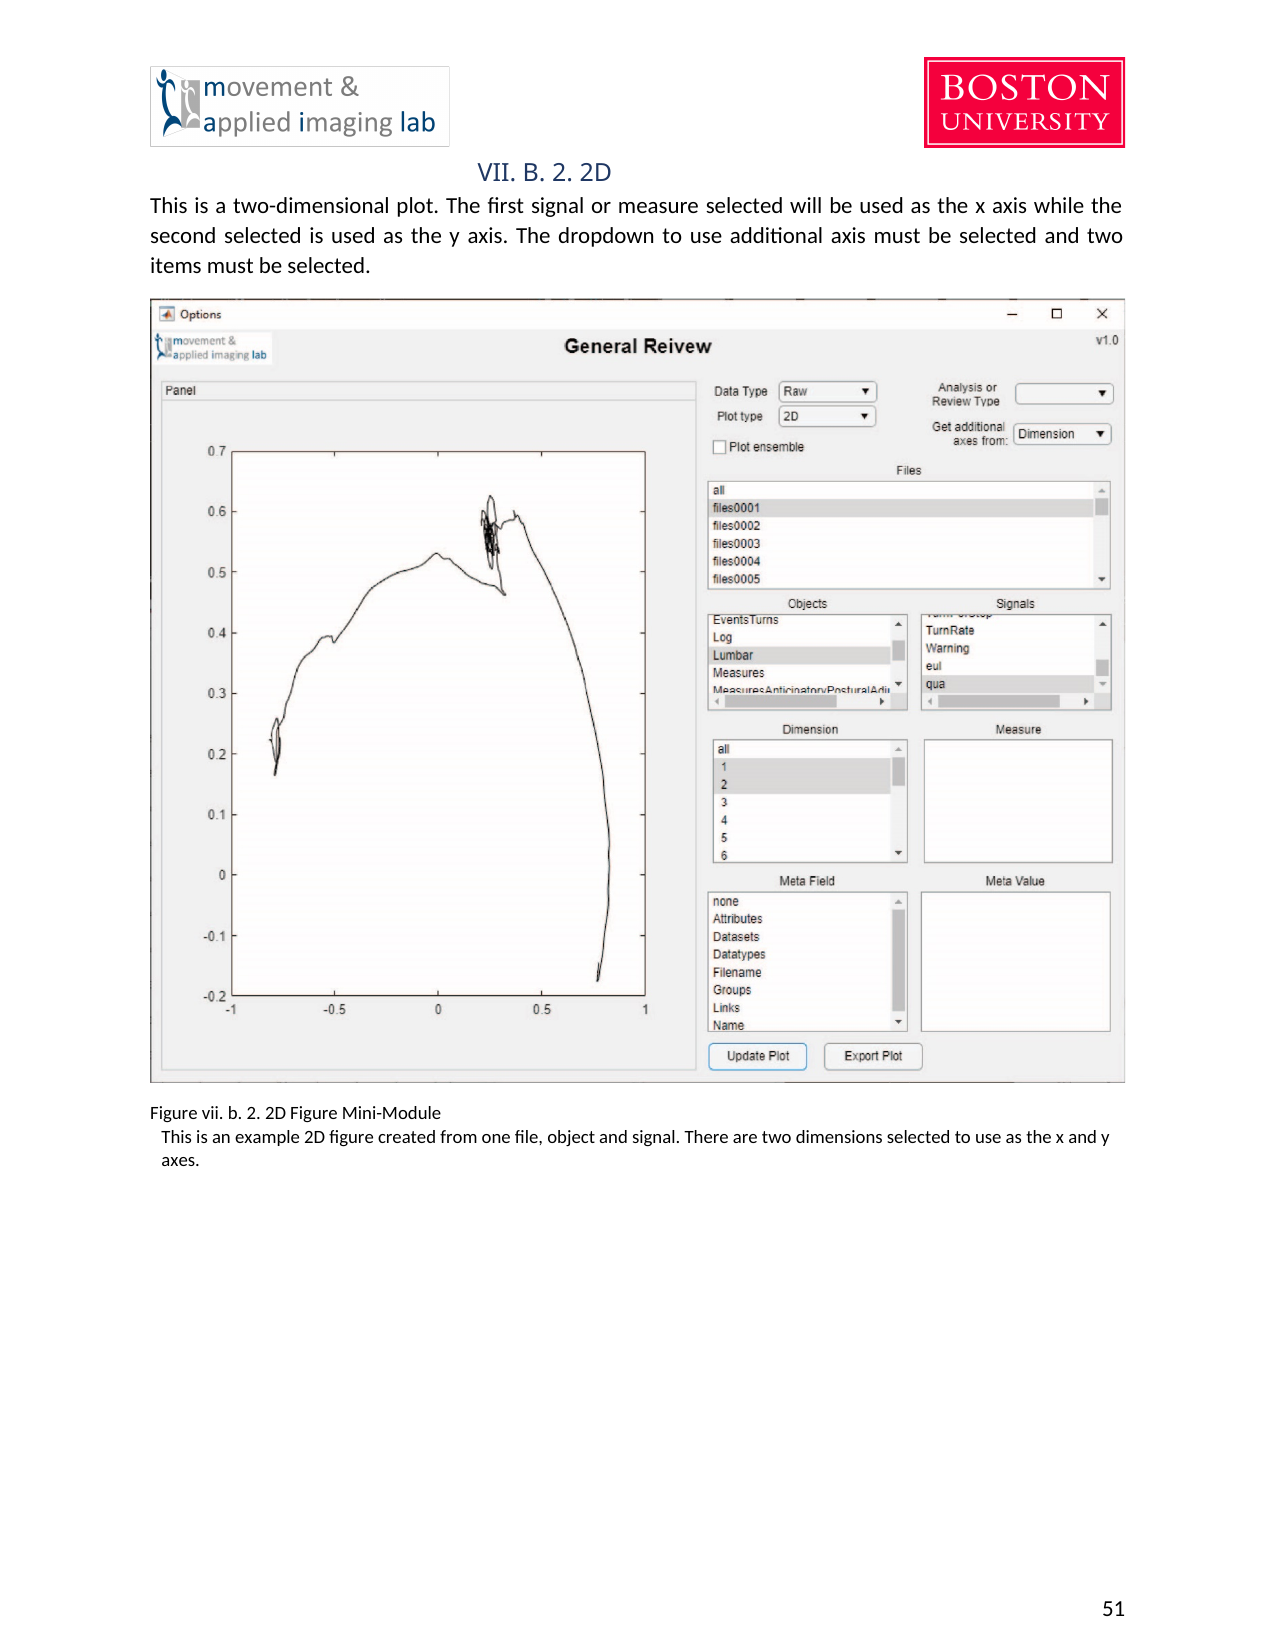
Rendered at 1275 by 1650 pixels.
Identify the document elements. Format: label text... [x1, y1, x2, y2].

table_header This is an example 2D figure created from one file, object and signal. There are two dimensions selected to use as the x and y axes. [150, 1126, 1124, 1172]
text This is a two-dimensional plot. The first signal or measure selected will be used as the x axis while the second selected is used as the y axis. The dropdown to use additional axis must be selected and two items must be selected. [150, 191, 1125, 279]
picture [150, 59, 459, 154]
text Figure vii. b. 2. 2D Figure Mini-Module [150, 1101, 1125, 1124]
picture [150, 298, 1125, 1083]
picture [924, 57, 1125, 148]
subtitle VII. B. 2. 2D [150, 154, 1125, 188]
